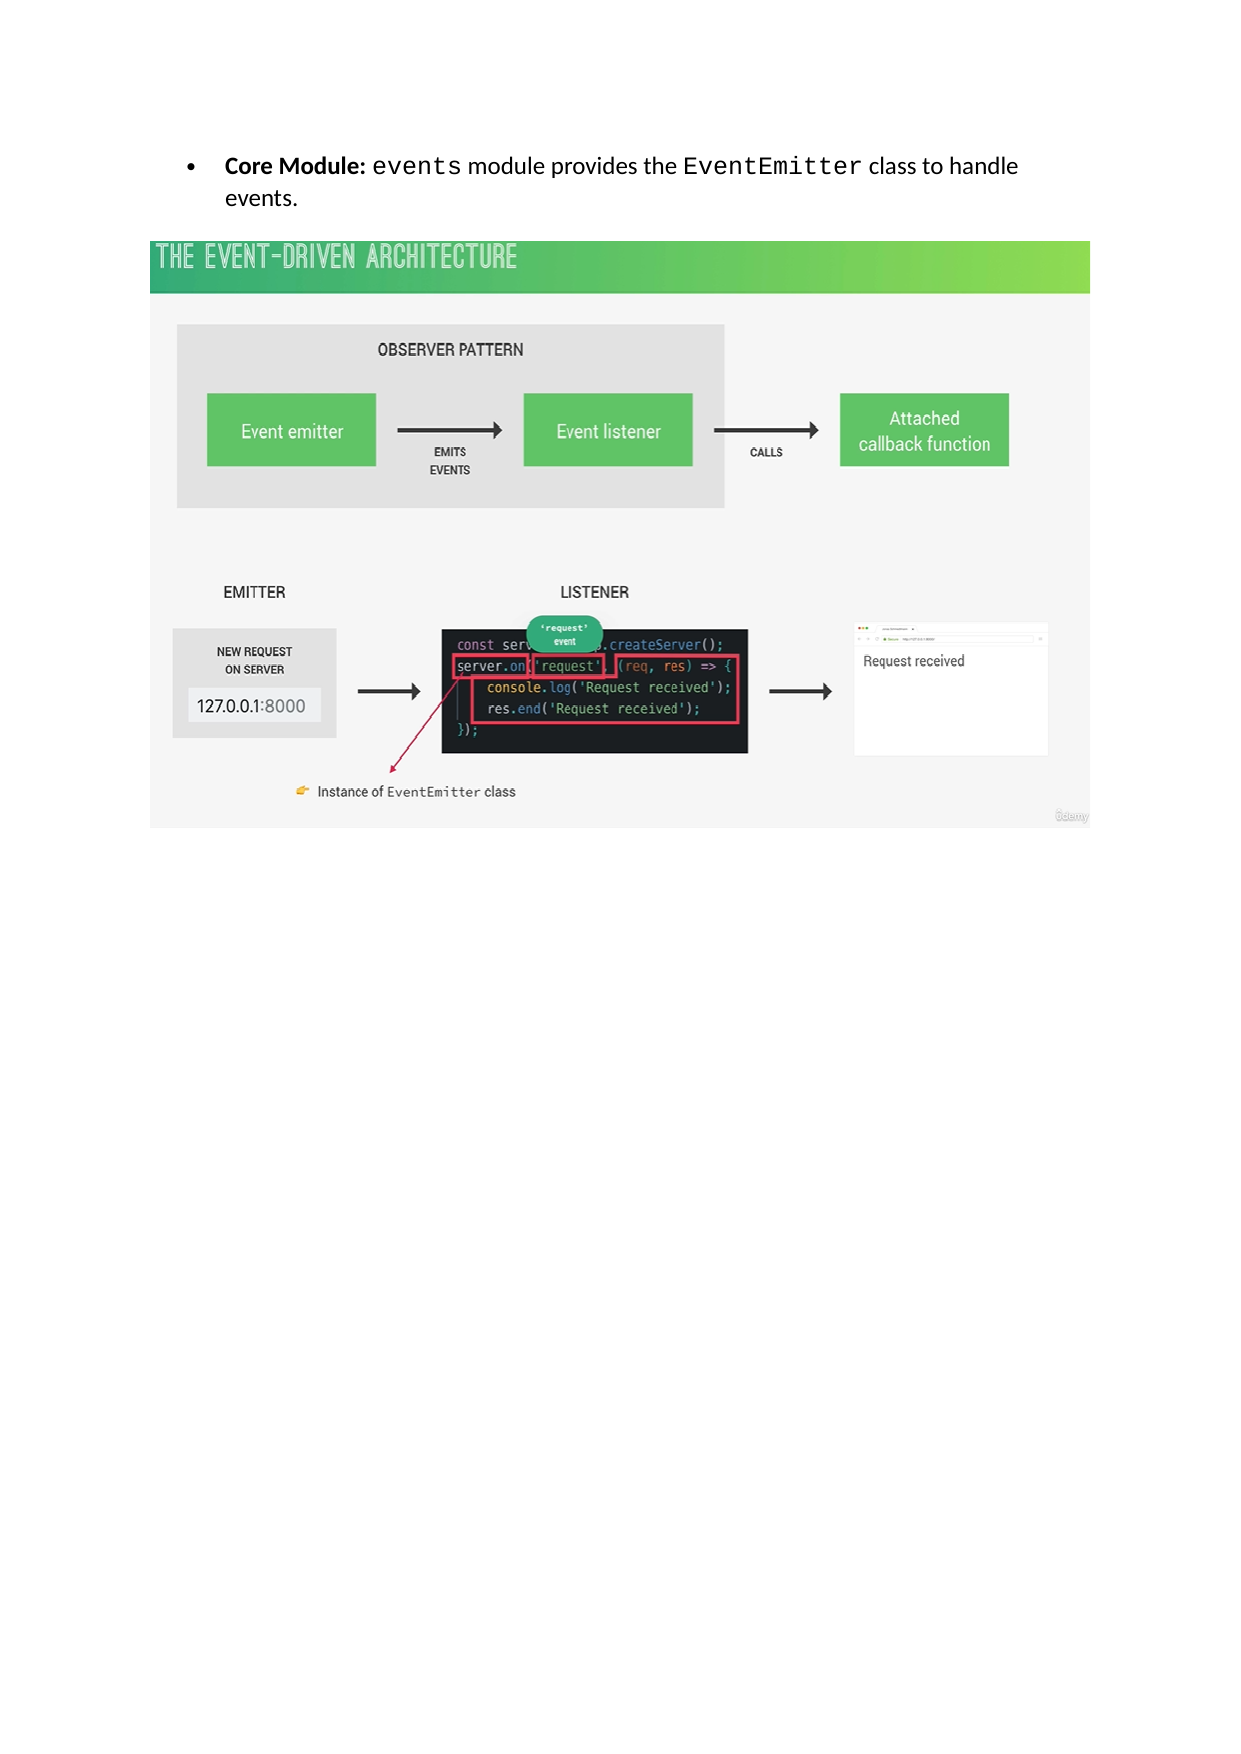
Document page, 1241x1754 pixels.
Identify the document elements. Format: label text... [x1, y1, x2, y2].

picture [150, 241, 1091, 831]
list Core Module: events module provides the EventEmitter class to handle events. [187, 150, 1090, 212]
